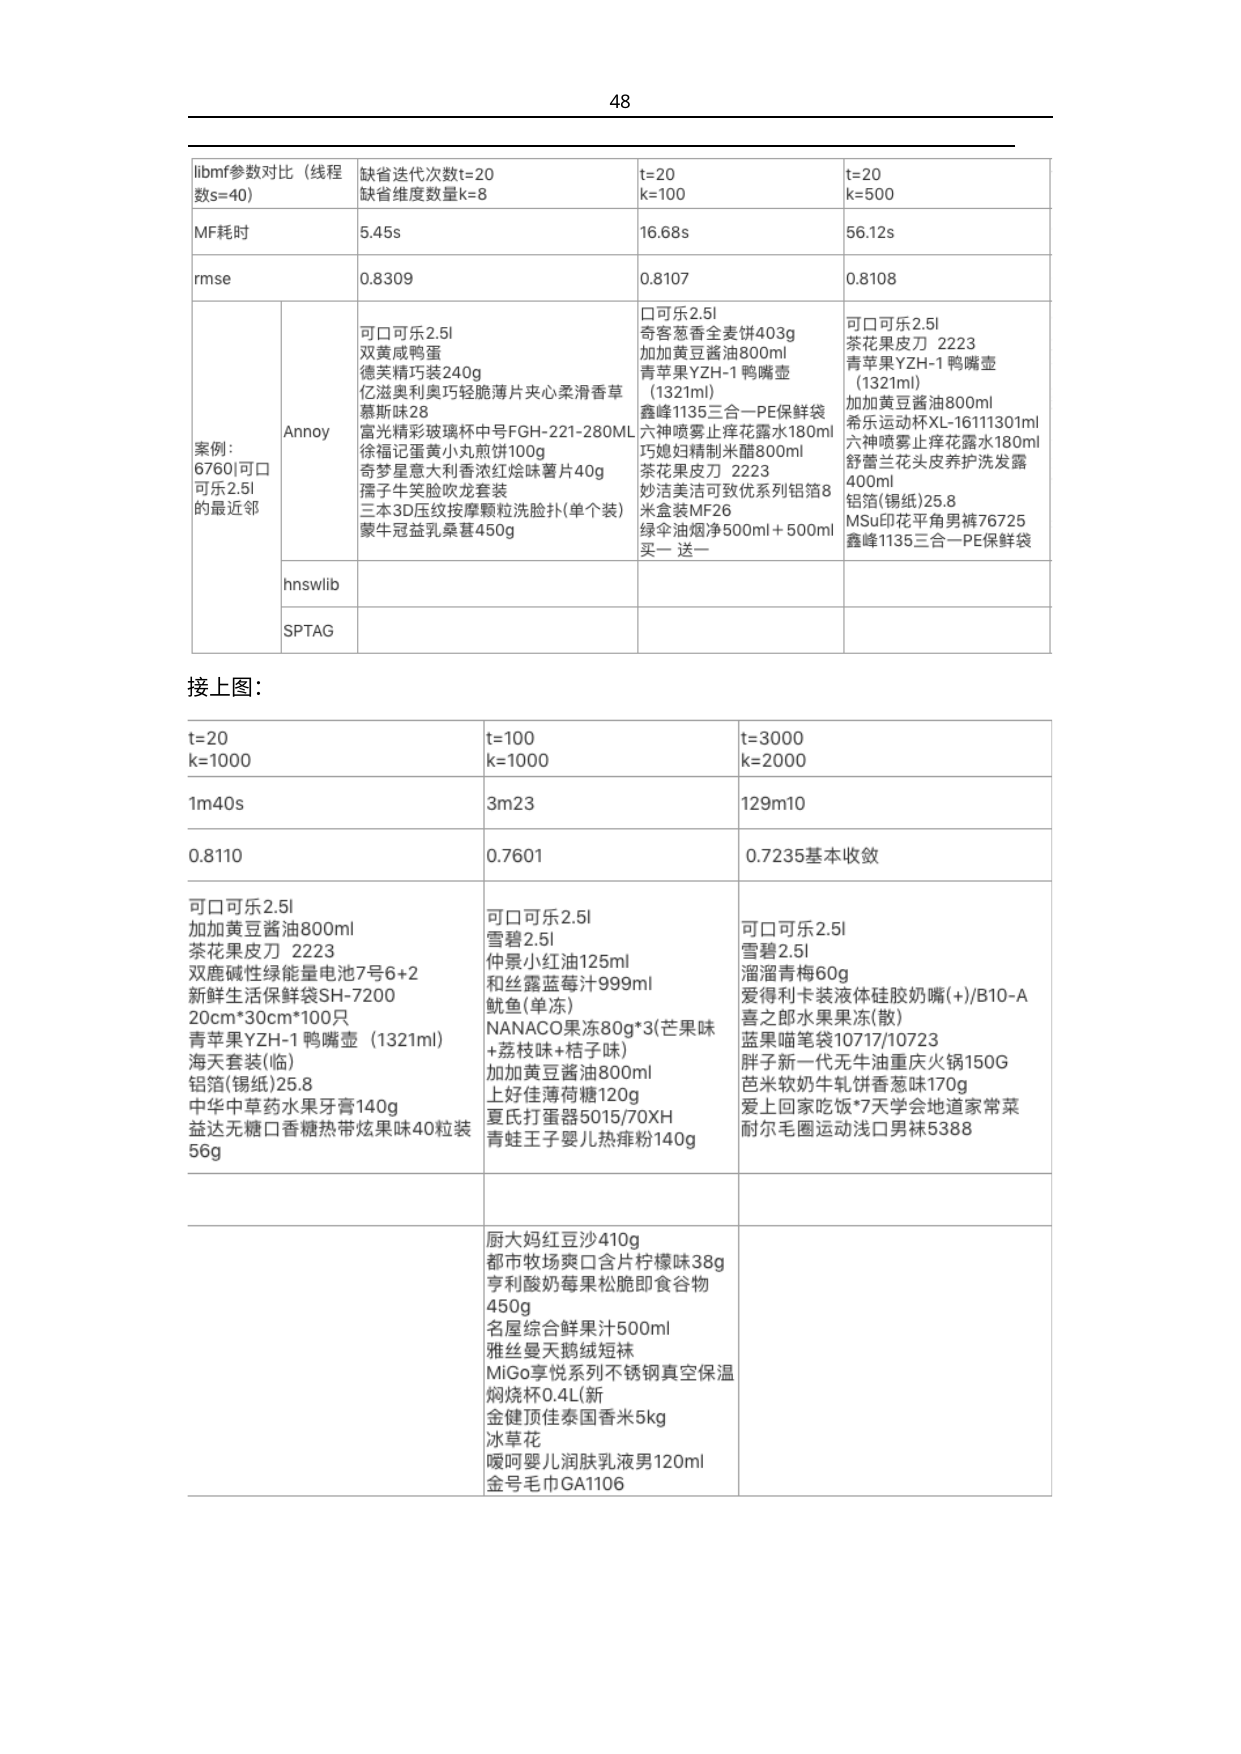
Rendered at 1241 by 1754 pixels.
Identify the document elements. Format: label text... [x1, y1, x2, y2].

picture [187, 151, 1053, 669]
text 接上图： [187, 670, 1053, 702]
picture [187, 716, 1053, 1502]
